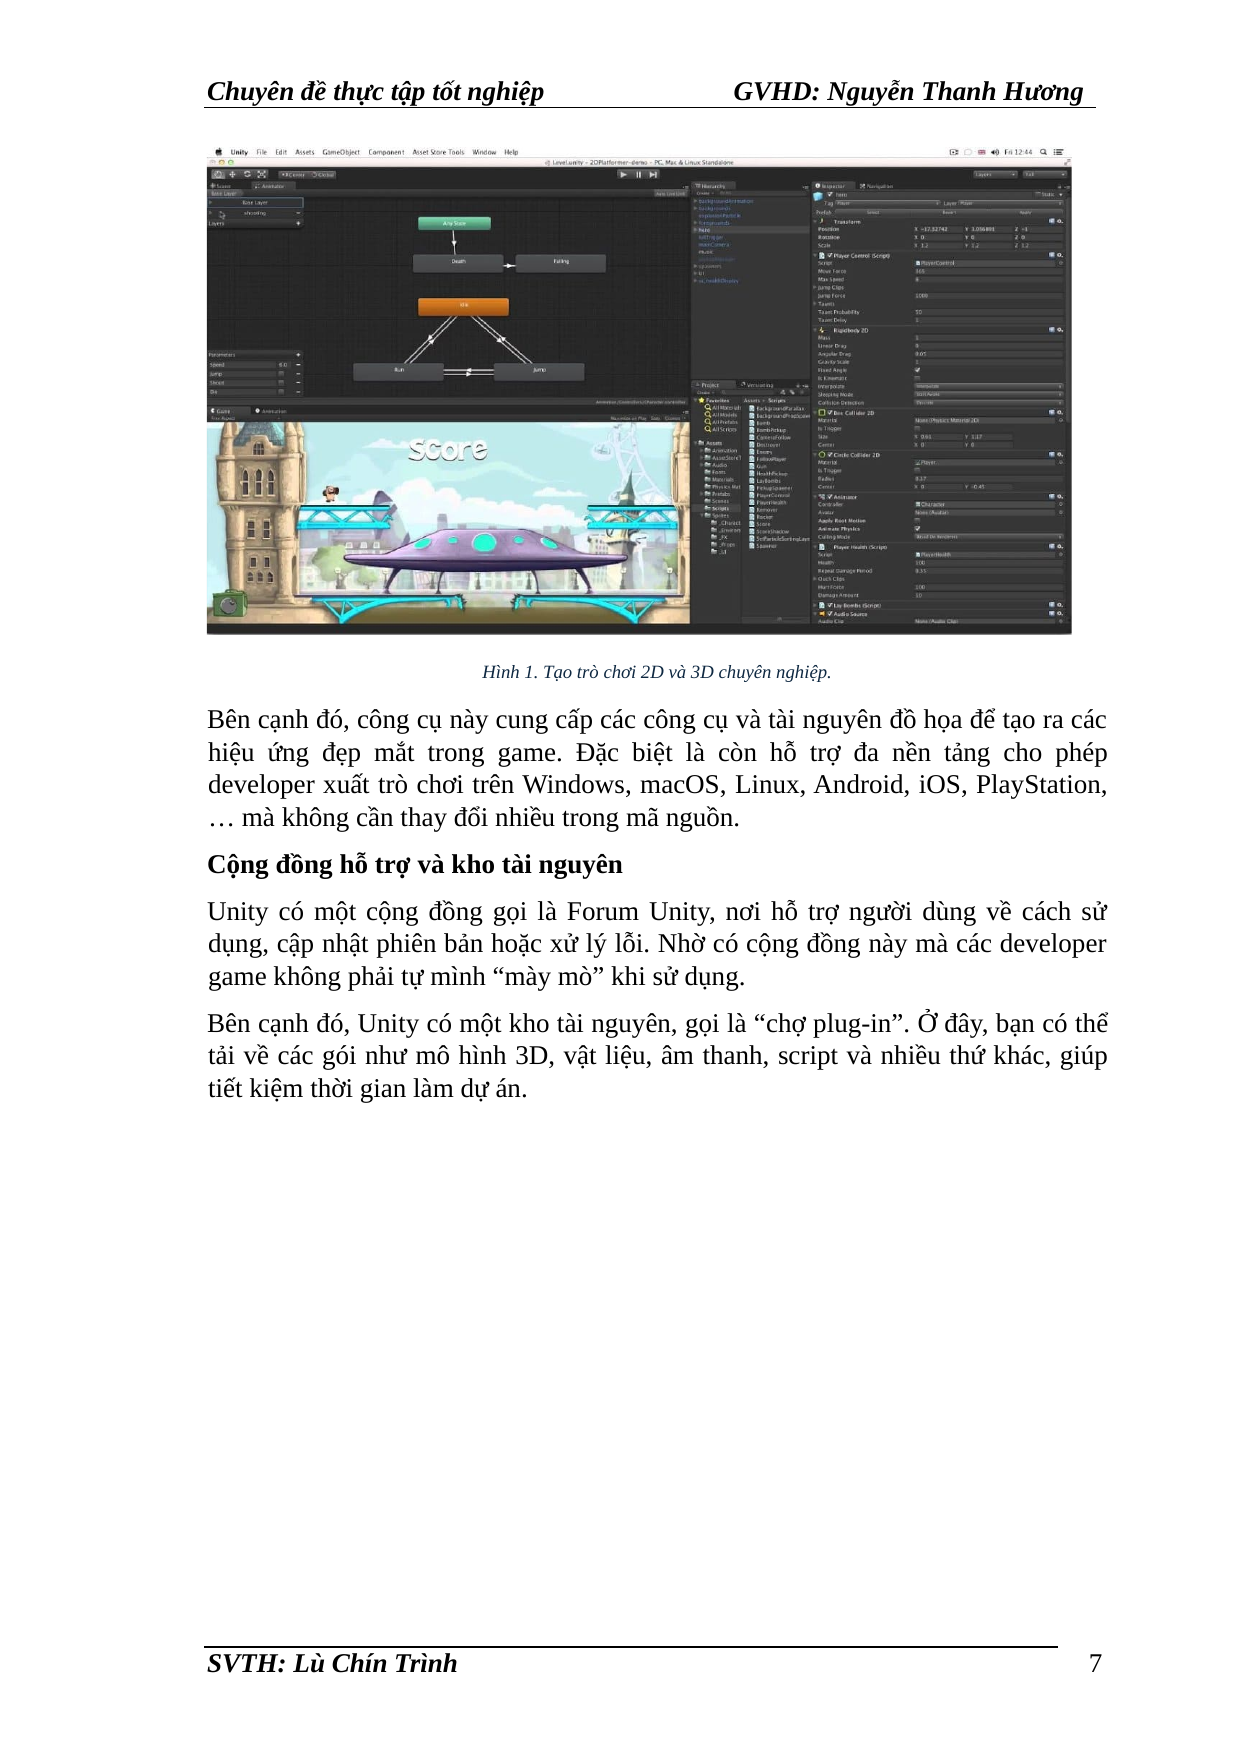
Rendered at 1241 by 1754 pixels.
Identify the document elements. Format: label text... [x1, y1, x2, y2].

text Bên cạnh đó, công cụ này cung cấp các công cụ và tài nguyên đồ họa để tạo ra các hiệu ứng đẹp mắt trong game. Đặc biệt là còn hỗ trợ đa nền tảng cho phép developer xuất trò chơi trên Windows, macOS, Linux, Android, iOS, PlayStation,… mà không cần thay đổi nhiều trong mã nguồn. [207, 703, 1109, 832]
picture [206, 147, 1072, 635]
text Unity có một cộng đồng gọi là Forum Unity, nơi hỗ trợ người dùng về cách sử dụng, cập nhật phiên bản hoặc xử lý lỗi. Nhờ có cộng đồng này mà các developer game không phải tự mình “mày mò” khi sử dụng. [207, 895, 1109, 991]
text Bên cạnh đó, Unity có một kho tài nguyên, gọi là “chợ plug-in”. Ở đây, bạn có thể tải về các gói như mô hình 3D, vật liệu, âm thanh, script và nhiều thứ khác, giúp tiết kiệm thời gian làm dự án. [207, 1007, 1109, 1103]
text Cộng đồng hỗ trợ và kho tài nguyên [207, 848, 1109, 879]
text Hình 1. Tạo trò chơi 2D và 3D chuyên nghiệp. [207, 661, 1109, 682]
